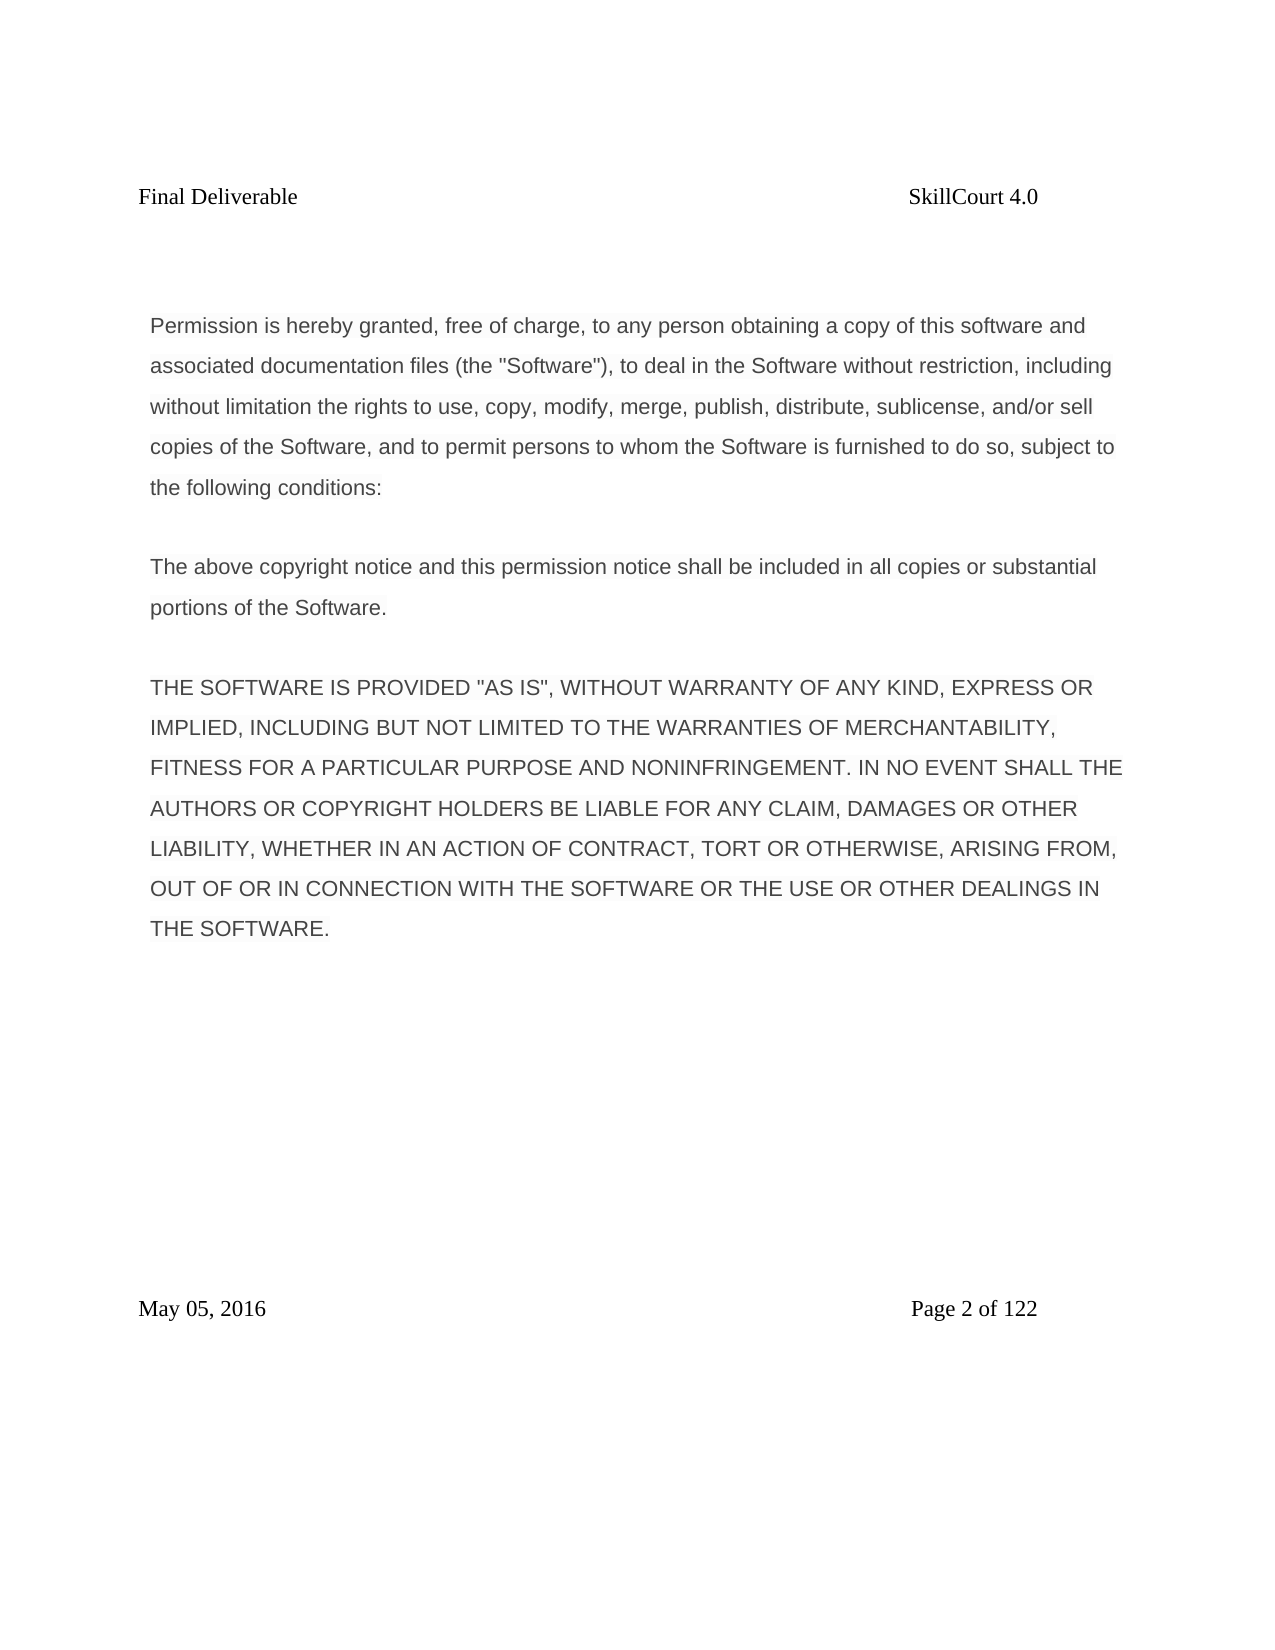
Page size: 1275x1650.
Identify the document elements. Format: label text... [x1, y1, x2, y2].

text The above copyright notice and this permission notice shall be included in all copies or substantial portions of the Software. [150, 554, 1125, 620]
text Permission is hereby granted, free of charge, to any person obtaining a copy of this software and associated documentation files (the "Software"), to deal in the Software without restriction, including without limitation the rights to use, copy, modify, merge, publish, distribute, sublicense, and/or sell copies of the Software, and to permit persons to whom the Software is furnished to do so, subject to the following conditions: [150, 313, 1125, 499]
text THE SOFTWARE IS PROVIDED "AS IS", WITHOUT WARRANTY OF ANY KIND, EXPRESS OR IMPLIED, INCLUDING BUT NOT LIMITED TO THE WARRANTIES OF MERCHANTABILITY, FITNESS FOR A PARTICULAR PURPOSE AND NONINFRINGEMENT. IN NO EVENT SHALL THE AUTHORS OR COPYRIGHT HOLDERS BE LIABLE FOR ANY CLAIM, DAMAGES OR OTHER LIABILITY, WHETHER IN AN ACTION OF CONTRACT, TORT OR OTHERWISE, ARISING FROM, OUT OF OR IN CONNECTION WITH THE SOFTWARE OR THE USE OR OTHER DEALINGS IN THE SOFTWARE. [150, 674, 1125, 942]
